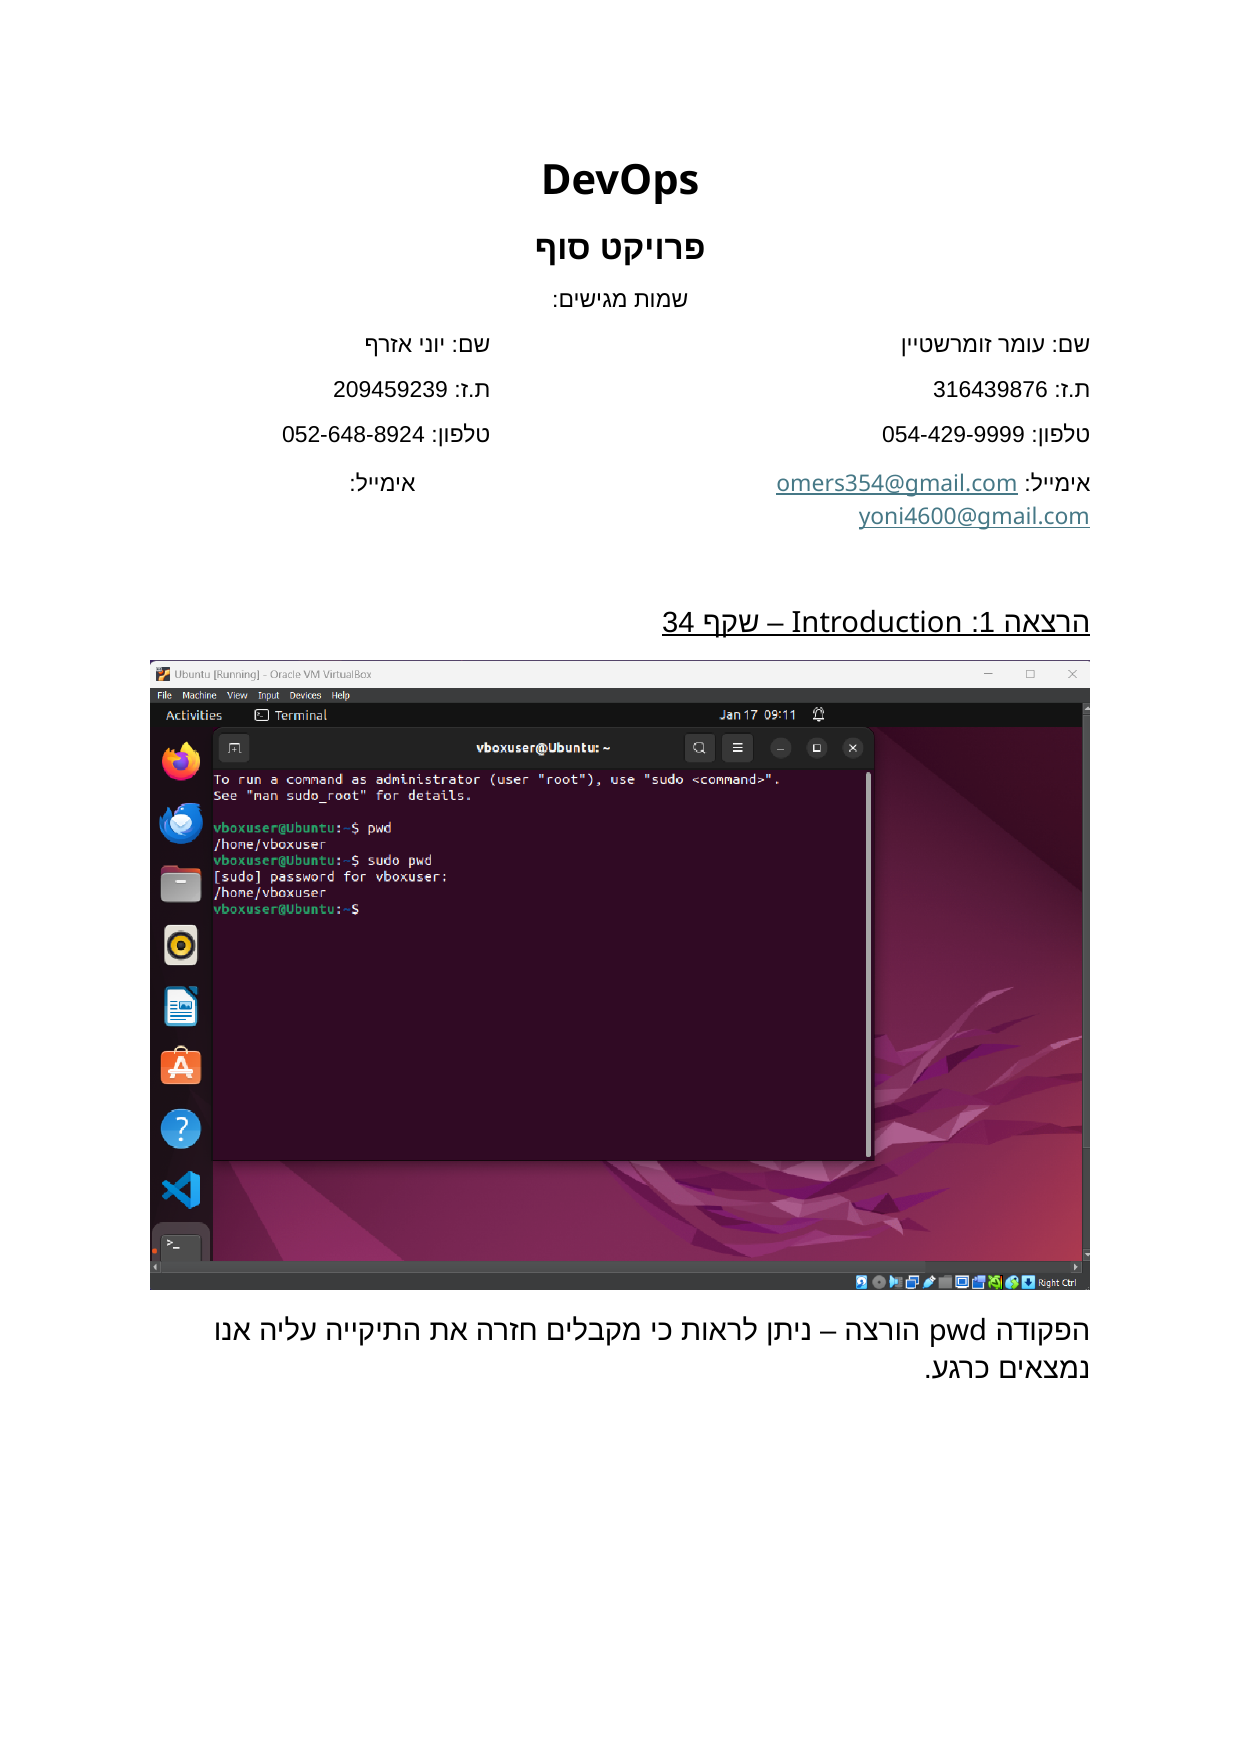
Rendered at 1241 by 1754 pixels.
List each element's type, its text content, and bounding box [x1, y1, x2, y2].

text הרצאה 1: Introduction – שקף 34 [150, 601, 1090, 641]
text אימייל: omers354@gmail.com אימייל: yoni4600@gmail.com [150, 466, 1090, 531]
text הפקודה pwd הורצה – ניתן לראות כי מקבלים חזרה את התיקייה עליה אנו נמצאים כרגע. [150, 1309, 1090, 1385]
text טלפון: 054-429-9999 טלפון: 052-648-8924 [150, 421, 1090, 448]
text פרויקט סוף [150, 228, 1090, 266]
text ת.ז: 316439876 ת.ז: 209459239 [150, 376, 1090, 403]
text DevOps [150, 150, 1090, 207]
text שמות מגישים: [150, 286, 1090, 312]
picture [150, 660, 1090, 1290]
text שם: עומר זומרשטיין שם: יוני אזרף [150, 331, 1090, 357]
